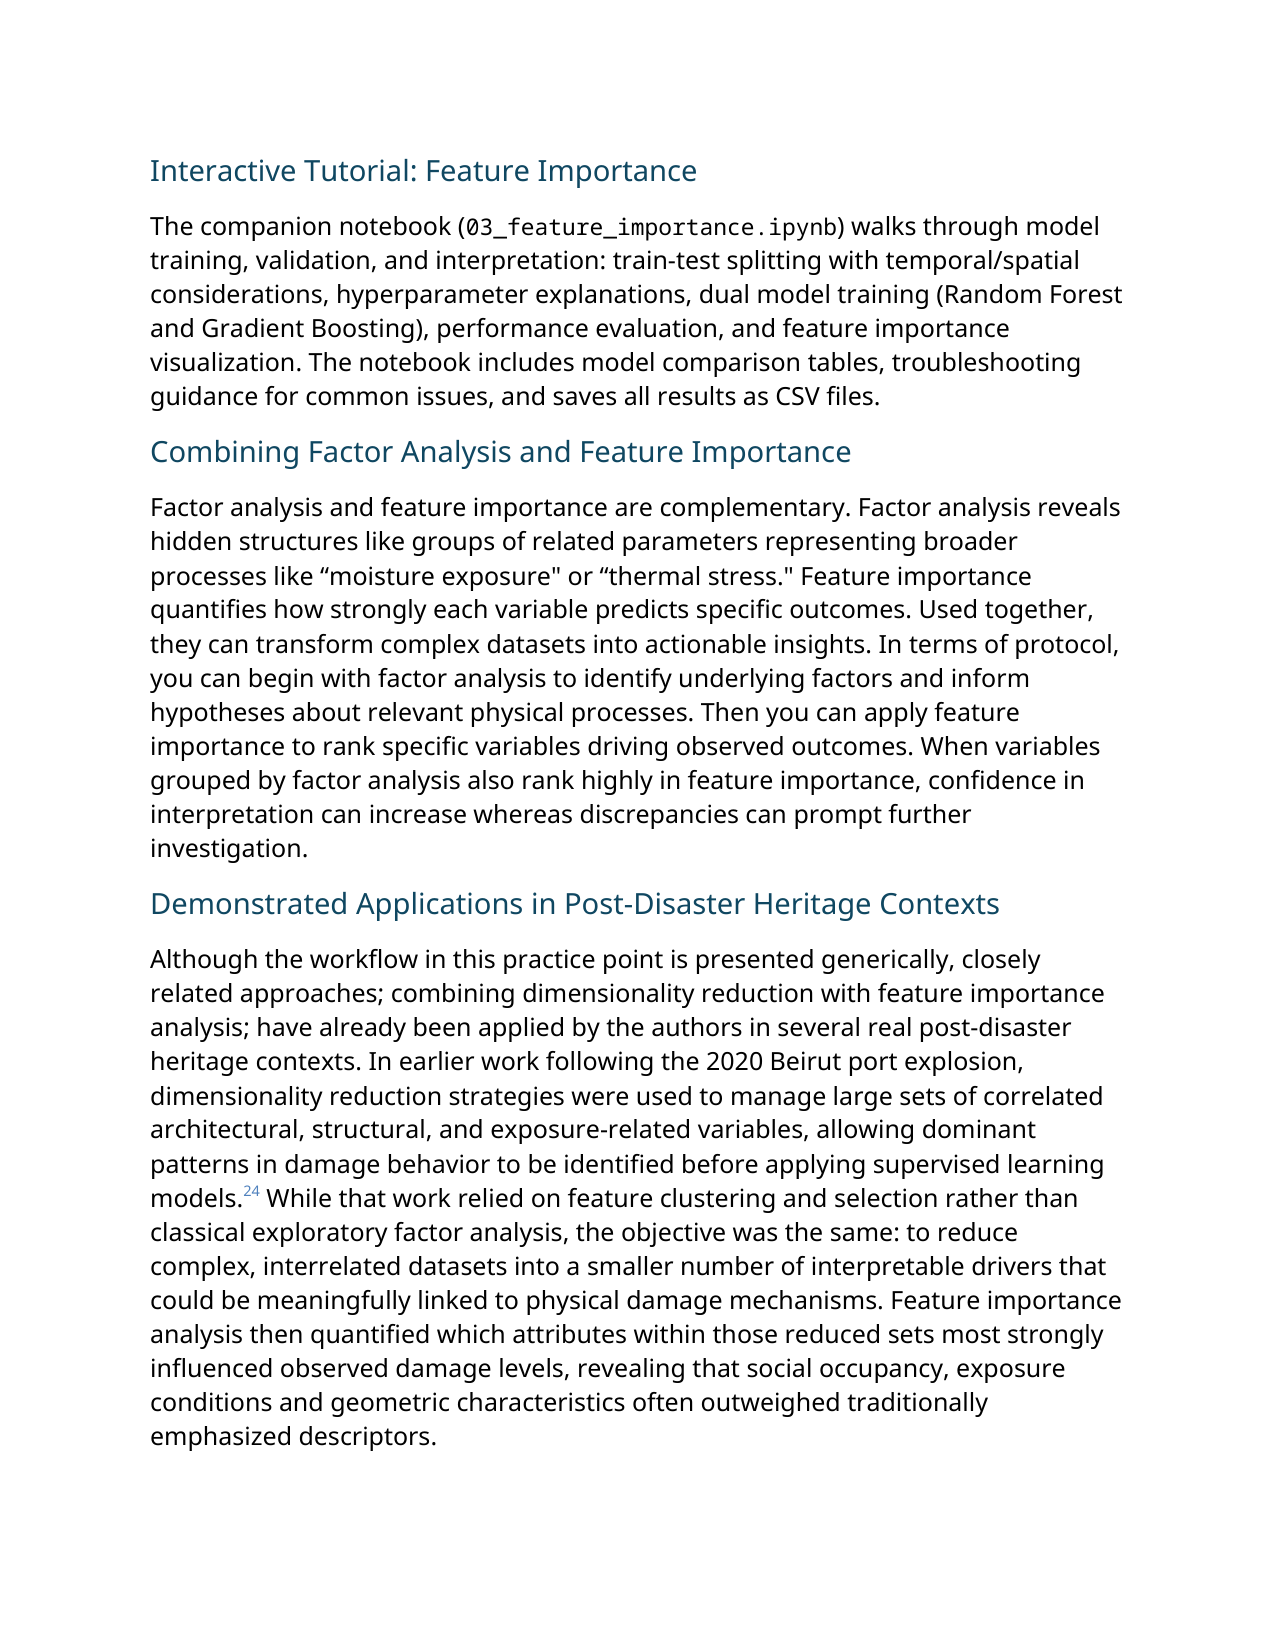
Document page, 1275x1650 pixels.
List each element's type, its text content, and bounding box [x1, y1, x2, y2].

subtitle Interactive Tutorial: Feature Importance [150, 150, 1125, 190]
subtitle Combining Factor Analysis and Feature Importance [150, 432, 1125, 471]
subtitle Demonstrated Applications in Post-Disaster Heritage Contexts [150, 883, 1125, 923]
text The companion notebook (03_feature_importance.ipynb) walks through model training, validation, and interpretation: train-test splitting with temporal/spatial considerations, hyperparameter explanations, dual model training (Random Forest and Gradient Boosting), performance evaluation, and feature importance visualization. The notebook includes model comparison tables, troubleshooting guidance for common issues, and saves all results as CSV files. [150, 208, 1125, 413]
text Although the workflow in this practice point is presented generically, closely related approaches; combining dimensionality reduction with feature importance analysis; have already been applied by the authors in several real post-disaster heritage contexts. In earlier work following the 2020 Beirut port explosion, dimensionality reduction strategies were used to manage large sets of correlated architectural, structural, and exposure-related variables, allowing dominant patterns in damage behavior to be identified before applying supervised learning models.24 While that work relied on feature clustering and selection rather than classical exploratory factor analysis, the objective was the same: to reduce complex, interrelated datasets into a smaller number of interpretable drivers that could be meaningfully linked to physical damage mechanisms. Feature importance analysis then quantified which attributes within those reduced sets most strongly influenced observed damage levels, revealing that social occupancy, exposure conditions and geometric characteristics often outweighed traditionally emphasized descriptors. [150, 942, 1125, 1453]
text Factor analysis and feature importance are complementary. Factor analysis reveals hidden structures like groups of related parameters representing broader processes like “moisture exposure" or “thermal stress." Feature importance quantifies how strongly each variable predicts specific outcomes. Used together, they can transform complex datasets into actionable insights. In terms of protocol, you can begin with factor analysis to identify underlying factors and inform hypotheses about relevant physical processes. Then you can apply feature importance to rank specific variables driving observed outcomes. When variables grouped by factor analysis also rank highly in feature importance, confidence in interpretation can increase whereas discrepancies can prompt further investigation. [150, 490, 1125, 865]
